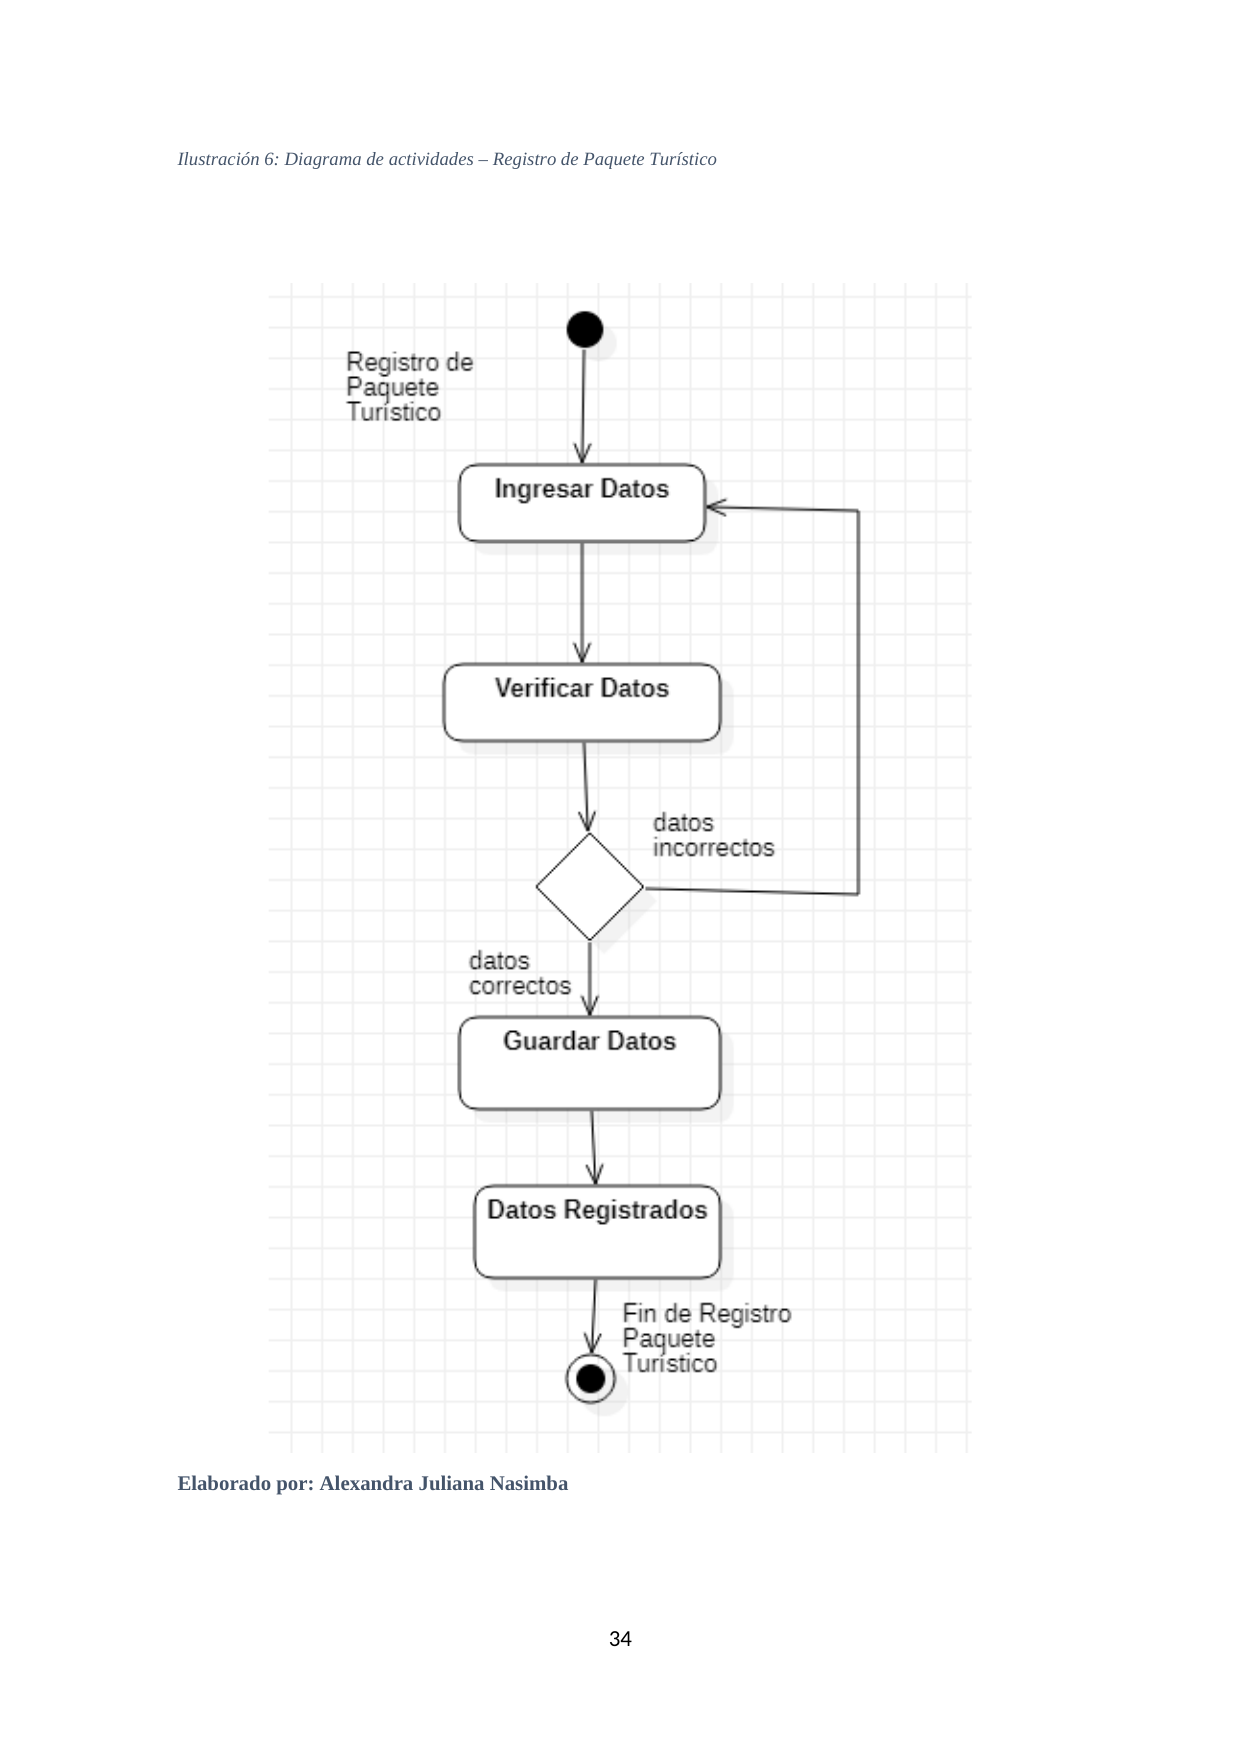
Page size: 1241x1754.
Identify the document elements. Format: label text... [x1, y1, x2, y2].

text Elaborado por: Alexandra Juliana Nasimba [177, 1471, 1063, 1495]
text Ilustración 6: Diagrama de actividades – Registro de Paquete Turístico [177, 148, 1063, 169]
picture [268, 283, 972, 1453]
